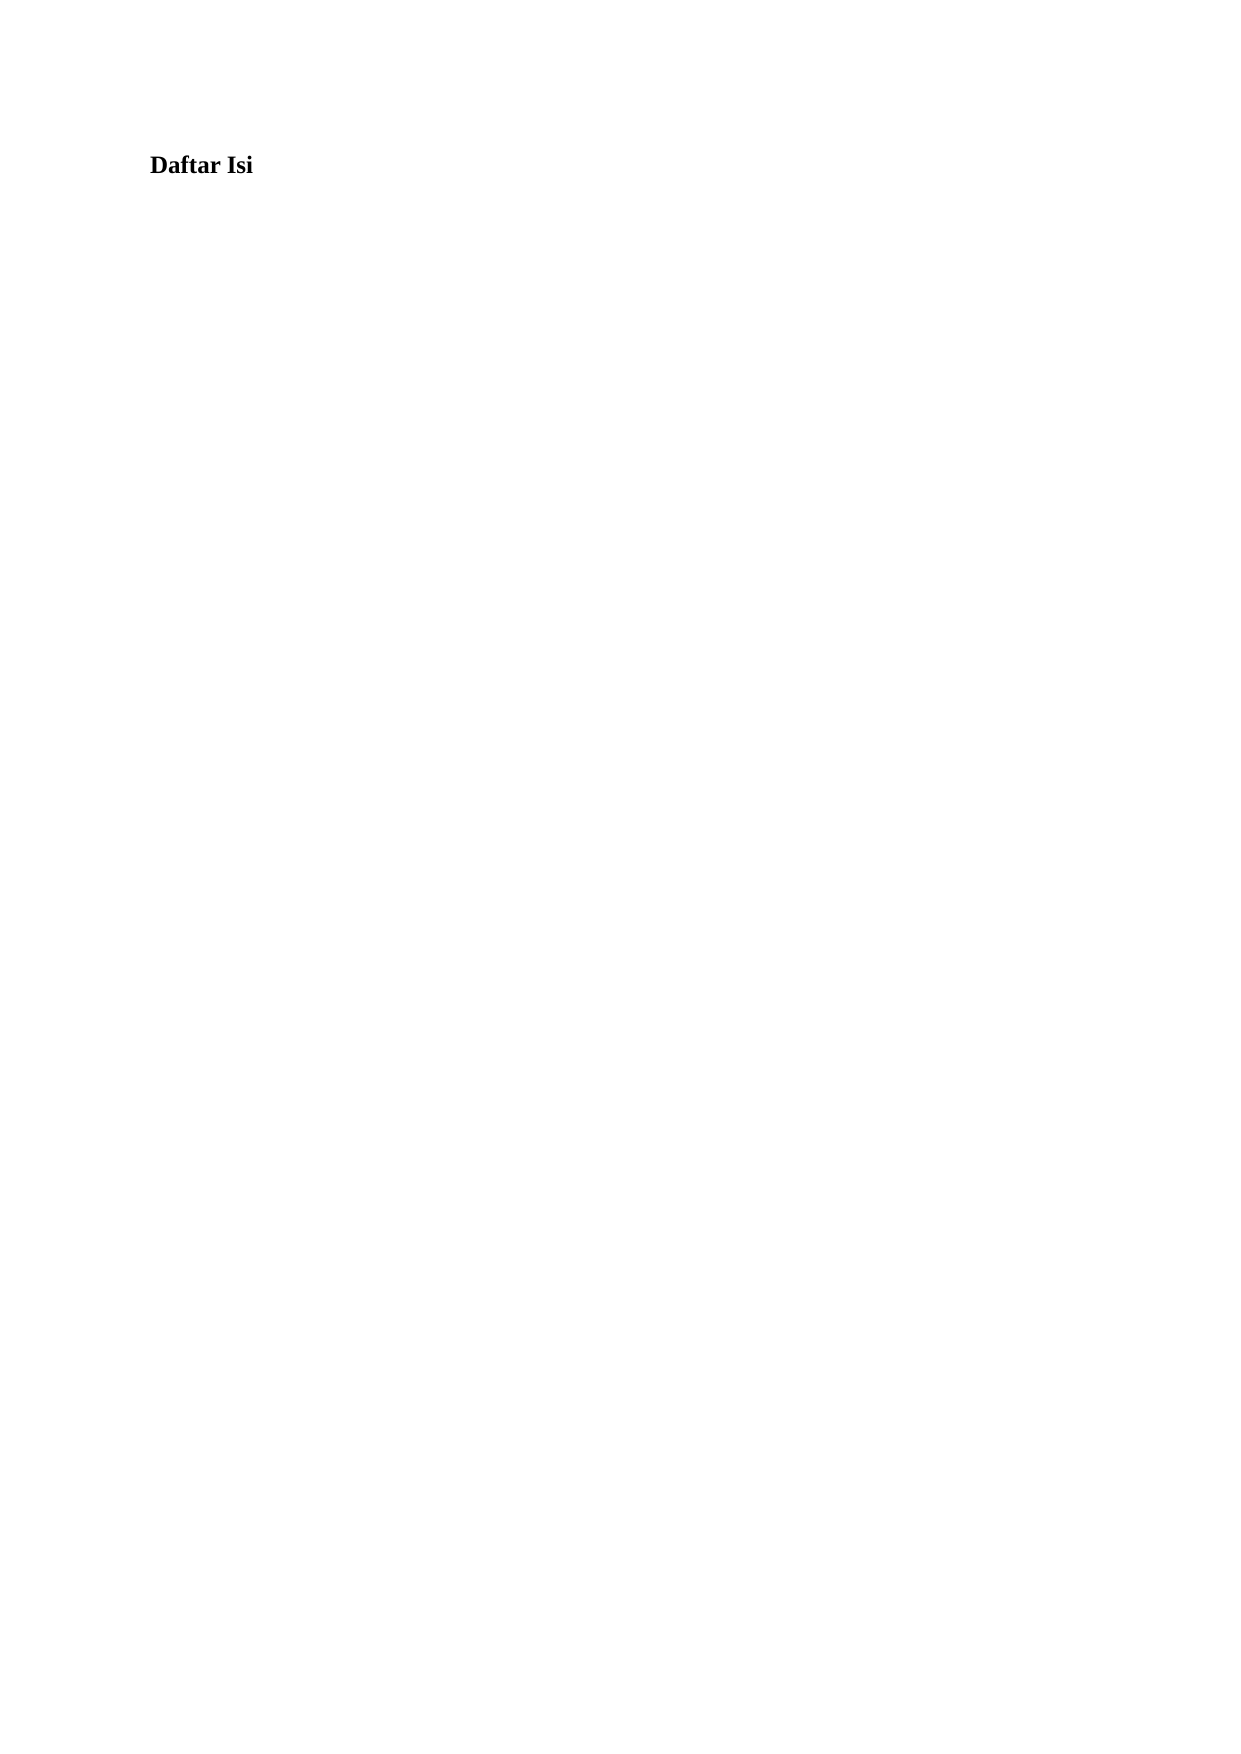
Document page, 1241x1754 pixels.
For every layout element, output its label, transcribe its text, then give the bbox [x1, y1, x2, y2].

text Daftar Isi [150, 150, 957, 179]
